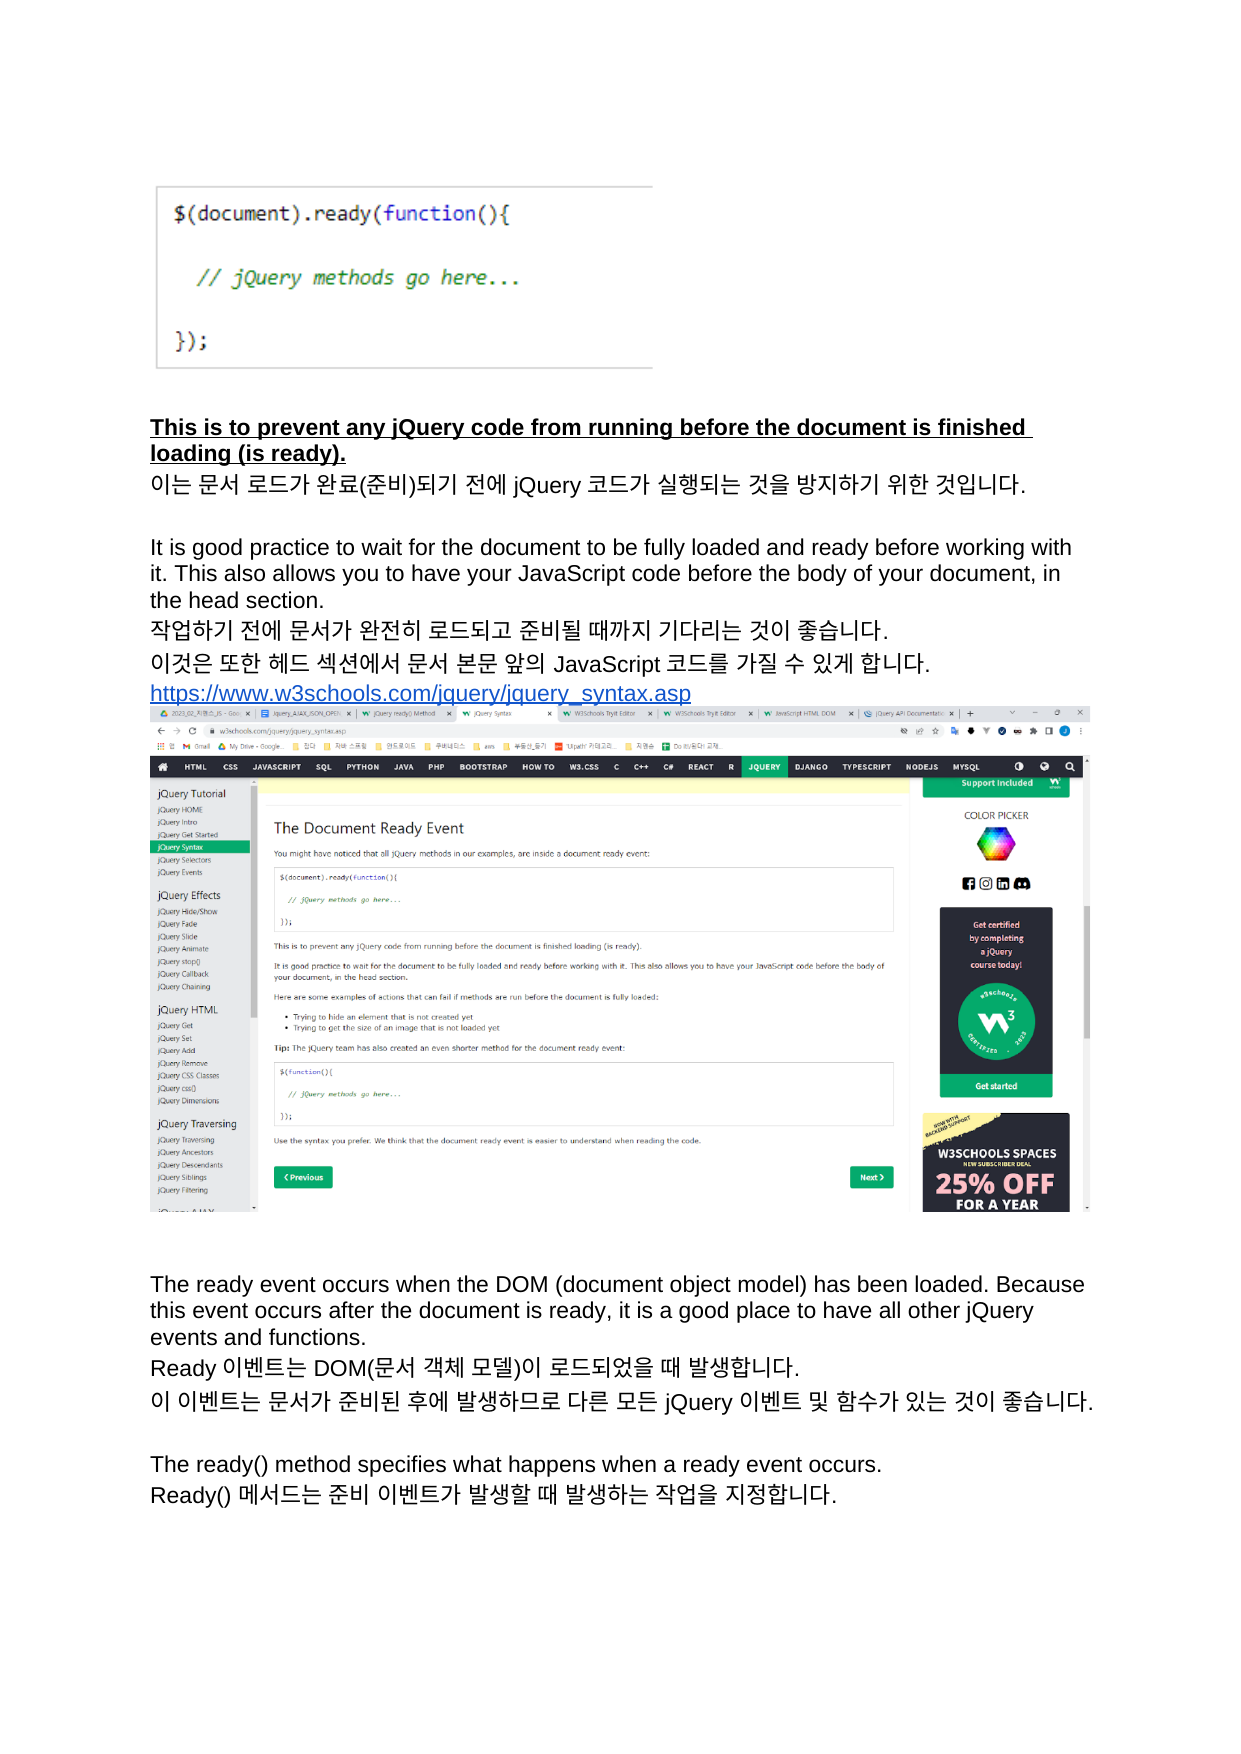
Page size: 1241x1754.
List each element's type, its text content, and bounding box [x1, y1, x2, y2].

text The ready event occurs when the DOM (document object model) has been loaded. Because this event occurs after the document is ready, it is a good place to have all other jQuery events and functions. [150, 1271, 1090, 1350]
text Ready 이벤트는 DOM(문서 객체 모델)이 로드되었을 때 발생합니다. 이 이벤트는 문서가 준비된 후에 발생하므로 다른 모든 jQuery 이벤트 및 함수가 있는 것이 좋습니다. [150, 1350, 1090, 1417]
picture [150, 177, 653, 380]
text 이는 문서 로드가 완료(준비)되기 전에 jQuery 코드가 실행되는 것을 방지하기 위한 것입니다. [150, 467, 1090, 500]
text It is good practice to wait for the document to be fully loaded and ready before working with it. This also allows you to have your JavaScript code before the body of your document, in the head section. [150, 534, 1090, 613]
text This is to prevent any jQuery code from running before the document is finished loading (is ready). [150, 414, 1090, 467]
text https://www.w3schools.com/jquery/jquery_syntax.asp [150, 679, 1090, 706]
text 작업하기 전에 문서가 완전히 로드되고 준비될 때까지 기다리는 것이 좋습니다. 이것은 또한 헤드 섹션에서 문서 본문 앞의 JavaScript 코드를 가질 수 있게 합니다. [150, 613, 1090, 679]
picture [150, 706, 1091, 1212]
text The ready() method specifies what happens when a ready event occurs. [150, 1451, 1090, 1477]
text Ready() 메서드는 준비 이벤트가 발생할 때 발생하는 작업을 지정합니다. [150, 1477, 1090, 1510]
